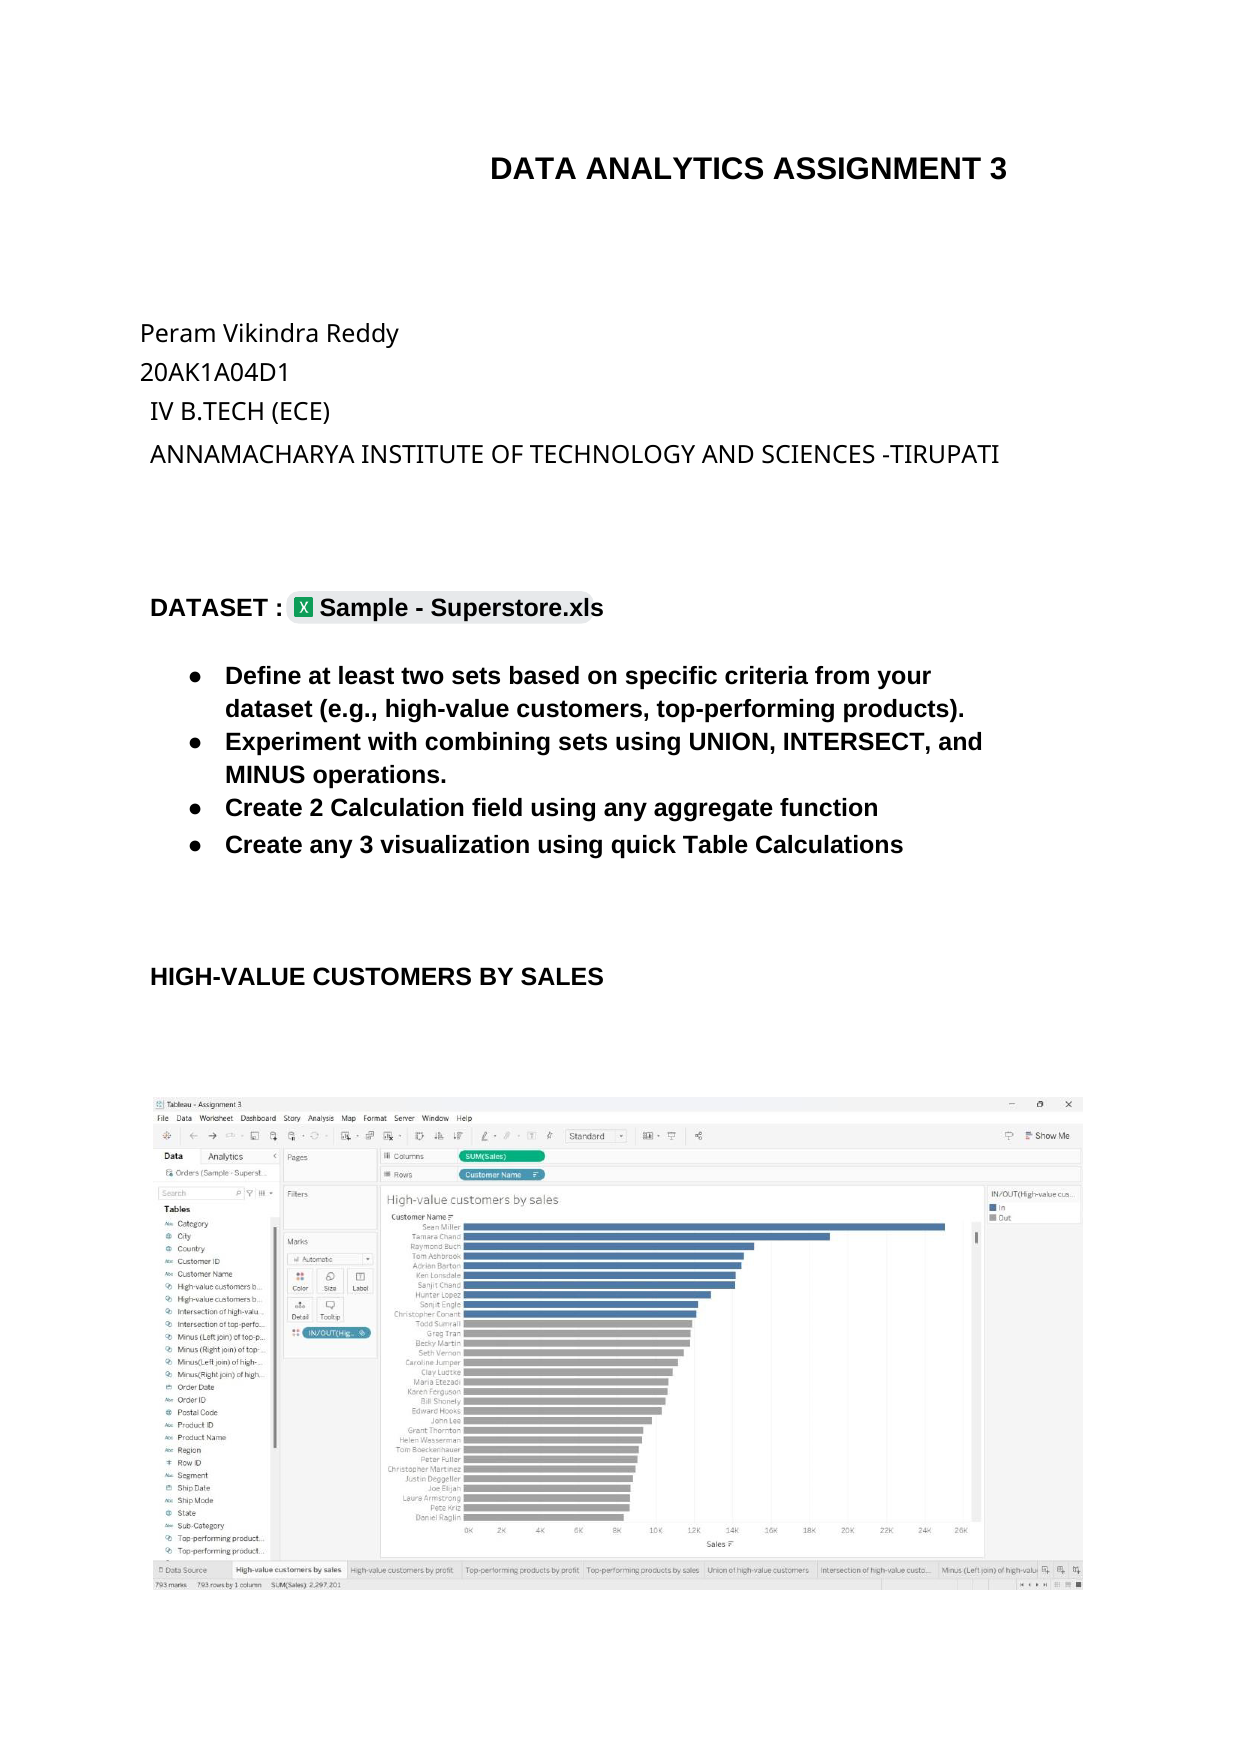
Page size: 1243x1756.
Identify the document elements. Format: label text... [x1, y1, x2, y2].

picture [153, 1097, 1083, 1590]
text Peram Vikindra Reddy 20AK1A04D1 [139, 316, 509, 389]
title DATA ANALYTICS ASSIGNMENT 3 [315, 150, 1097, 186]
text HIGH-VALUE CUSTOMERS BY SALES [150, 962, 1097, 991]
list Create 2 Calculation field using any aggregate function [187, 793, 1097, 822]
text DATASET : Sample - Superstore.xls [150, 593, 1097, 622]
list Experiment with combining sets using UNION, INTERSECT, and MINUS operations. [187, 727, 1065, 789]
text IV B.TECH (ECE) [150, 394, 1097, 428]
list Create any 3 visualization using quick Table Calculations [187, 830, 1097, 858]
text ANNAMACHARYA INSTITUTE OF TECHNOLOGY AND SCIENCES -TIRUPATI [150, 437, 1067, 471]
list Define at least two sets based on specific criteria from your dataset (e.g., high-value customers, top-performing products). [187, 661, 1024, 723]
